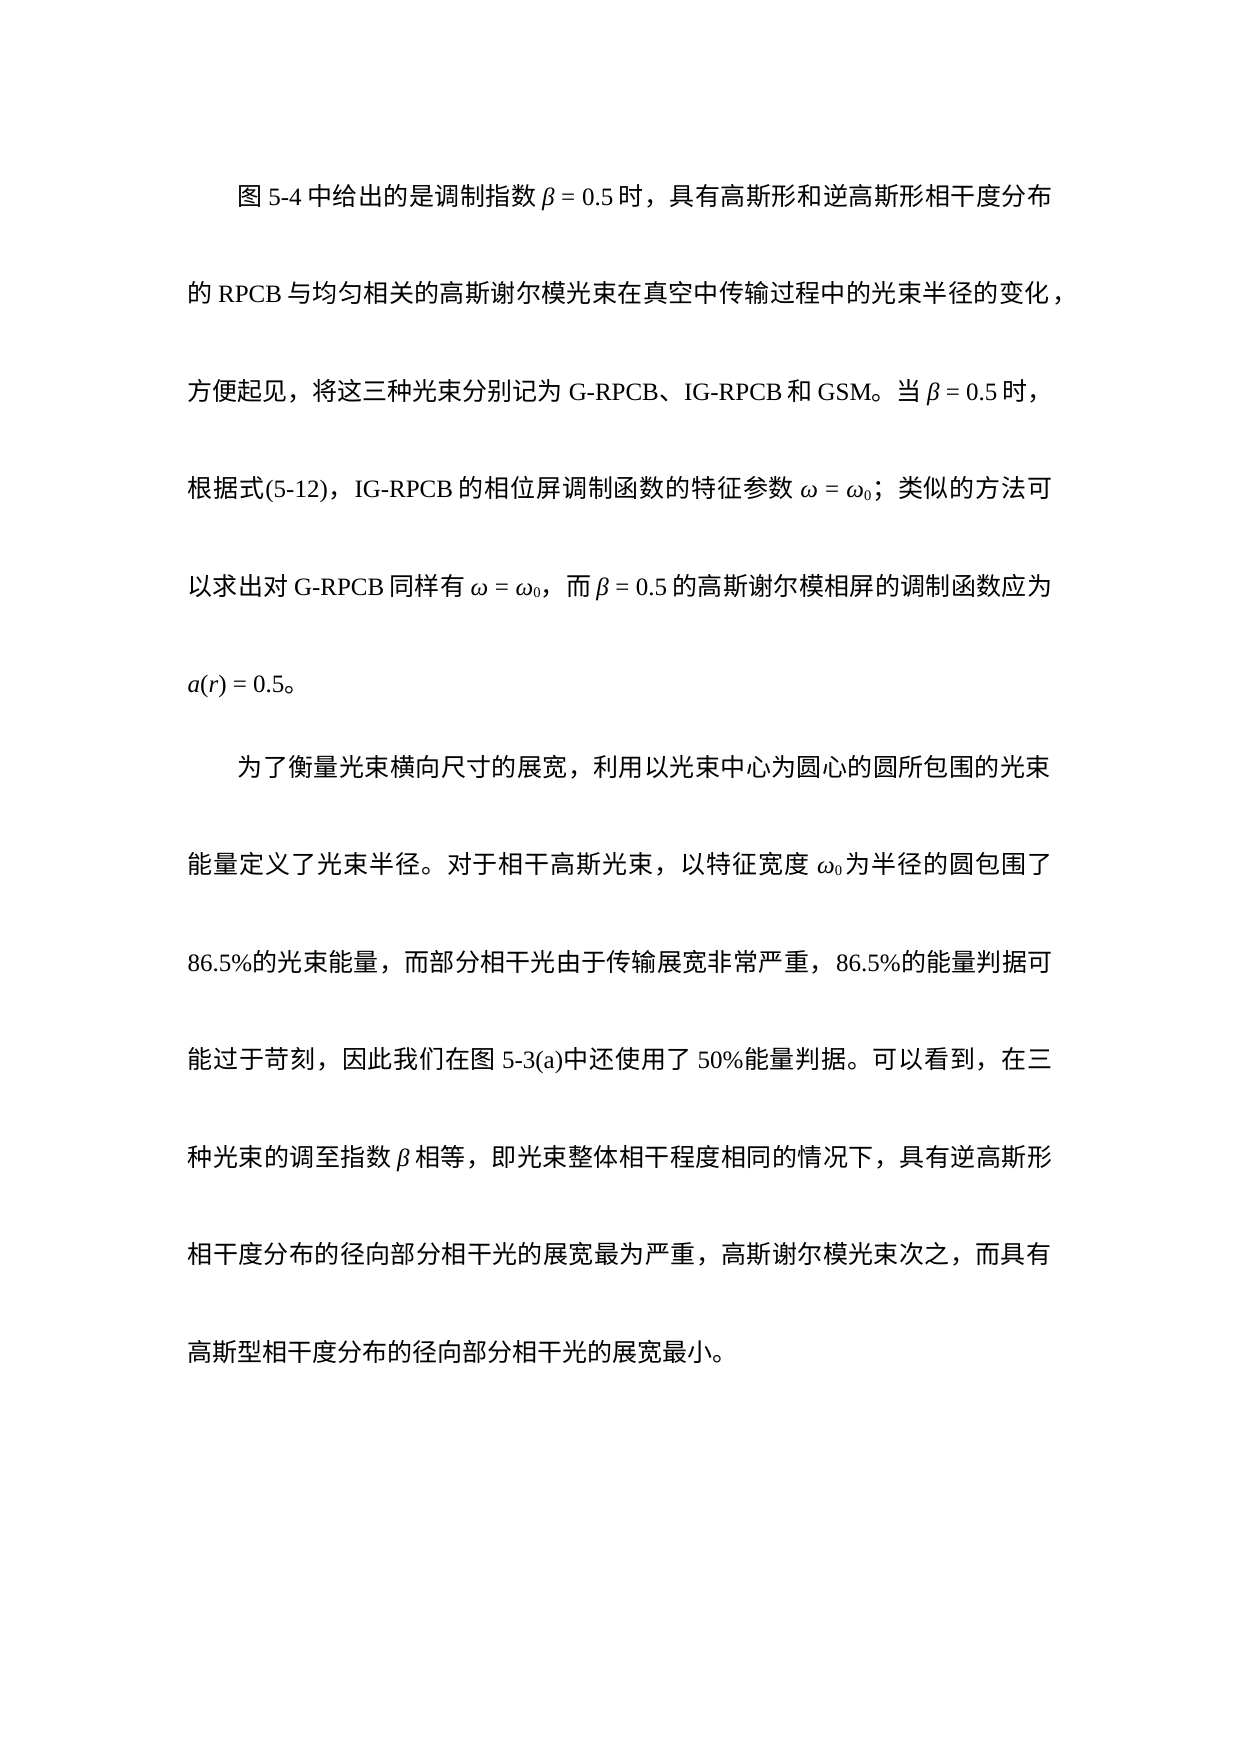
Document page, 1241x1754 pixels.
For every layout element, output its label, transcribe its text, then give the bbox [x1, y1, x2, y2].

text 为了衡量光束横向尺寸的展宽，利用以光束中心为圆心的圆所包围的光束能量定义了光束半径。对于相干高斯光束，以特征宽度ω0为半径的圆包围了86.5%的光束能量，而部分相干光由于传输展宽非常严重，86.5%的能量判据可能过于苛刻，因此我们在图5-3(a)中还使用了50%能量判据。可以看到，在三种光束的调至指数β相等，即光束整体相干程度相同的情况下，具有逆高斯形相干度分布的径向部分相干光的展宽最为严重，高斯谢尔模光束次之，而具有高斯型相干度分布的径向部分相干光的展宽最小。 [187, 733, 1053, 1383]
text 图5-4中给出的是调制指数β = 0.5时，具有高斯形和逆高斯形相干度分布的RPCB与均匀相关的高斯谢尔模光束在真空中传输过程中的光束半径的变化，方便起见，将这三种光束分别记为G-RPCB、IG-RPCB和GSM。当β = 0.5时，根据式(5-12)，IG-RPCB的相位屏调制函数的特征参数ω = ω0；类似的方法可以求出对G-RPCB同样有ω = ω0，而β = 0.5的高斯谢尔模相屏的调制函数应为a(r) = 0.5。 [187, 162, 1053, 714]
